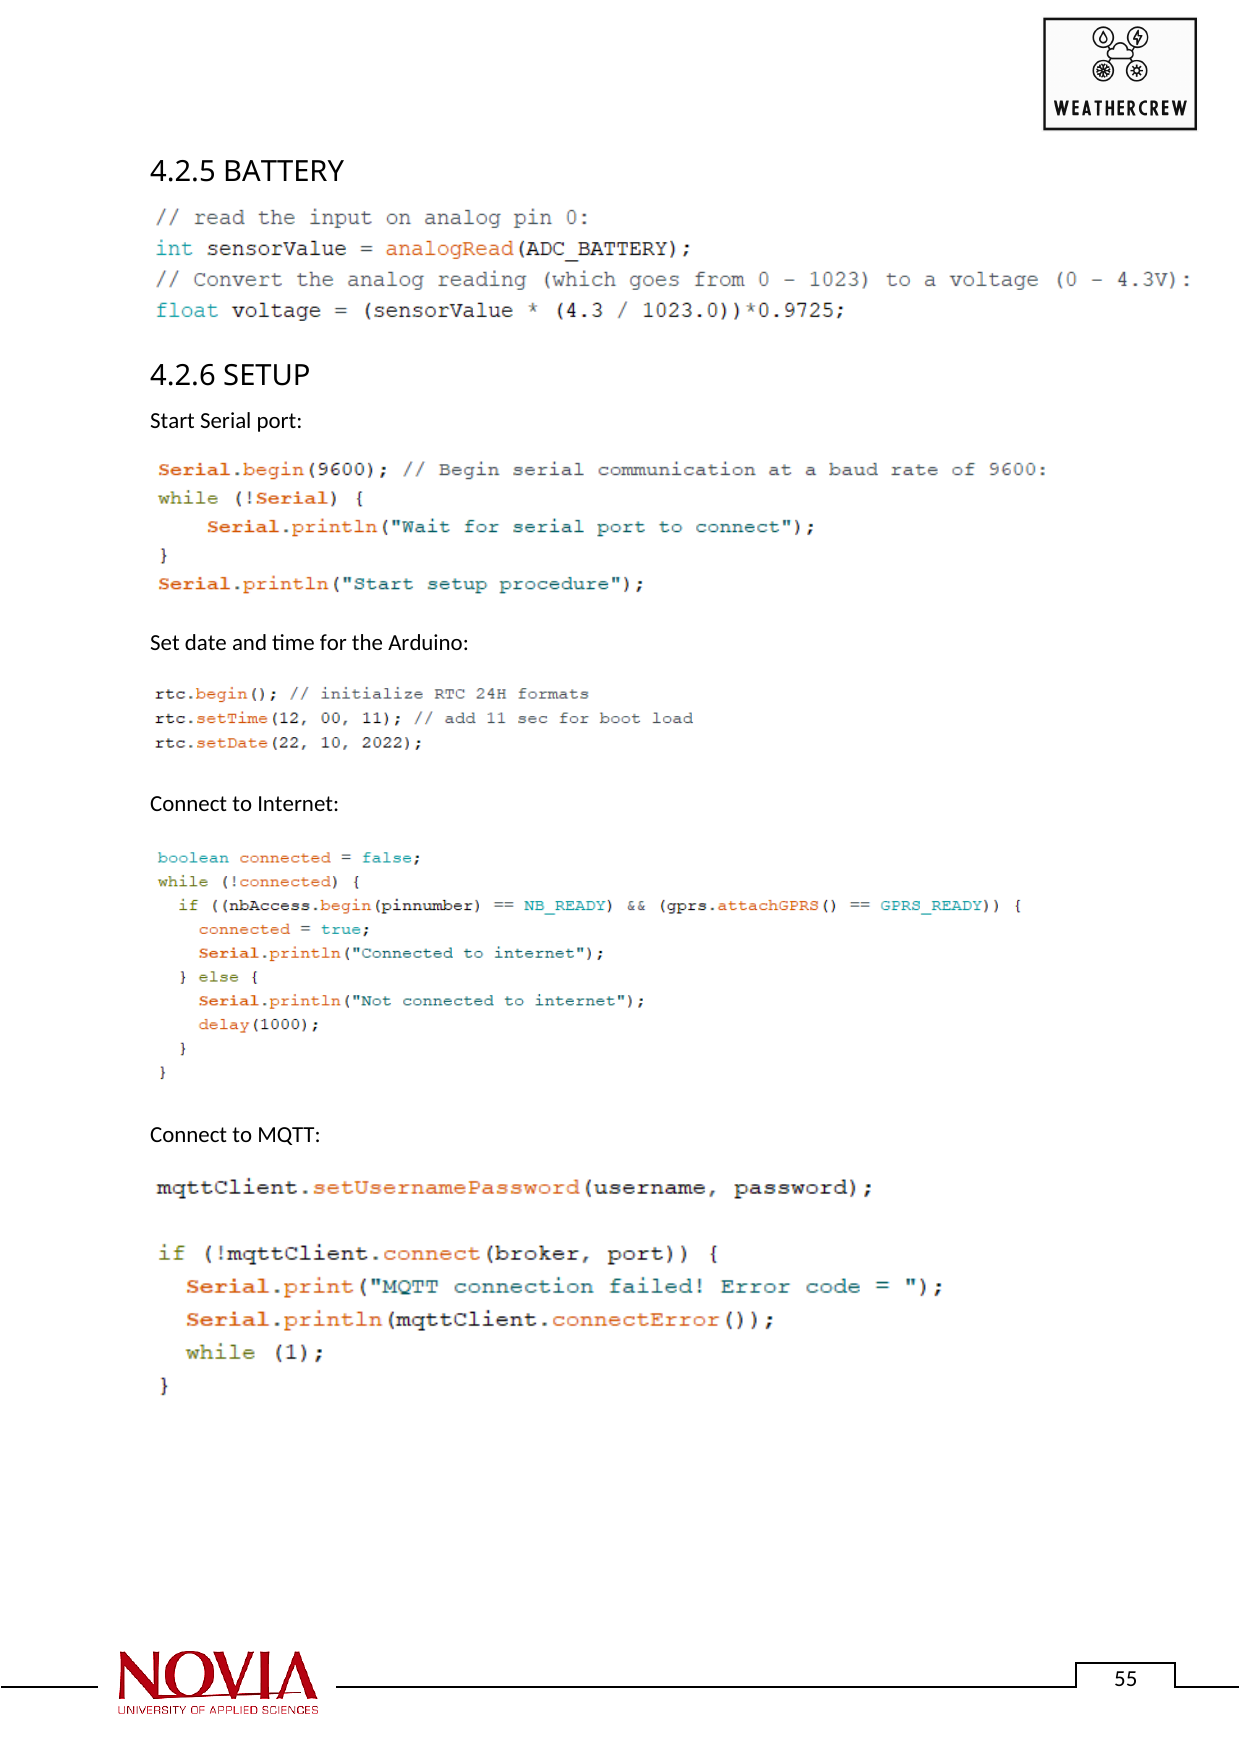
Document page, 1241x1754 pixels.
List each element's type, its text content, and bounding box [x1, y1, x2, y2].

picture [1041, 16, 1199, 132]
picture [150, 1172, 971, 1411]
picture [150, 201, 1197, 330]
picture [150, 841, 1033, 1095]
subtitle 4.2.6 Setup [150, 355, 1090, 394]
text Connect to MQTT: [150, 1120, 1090, 1148]
text Start Serial port: [150, 406, 1090, 434]
text Set date and time for the Arduino: [150, 628, 1090, 656]
picture [98, 1638, 336, 1724]
picture [150, 681, 723, 764]
picture [150, 459, 1091, 603]
text Connect to Internet: [150, 789, 1090, 817]
subtitle 4.2.5 Battery [150, 150, 1090, 190]
